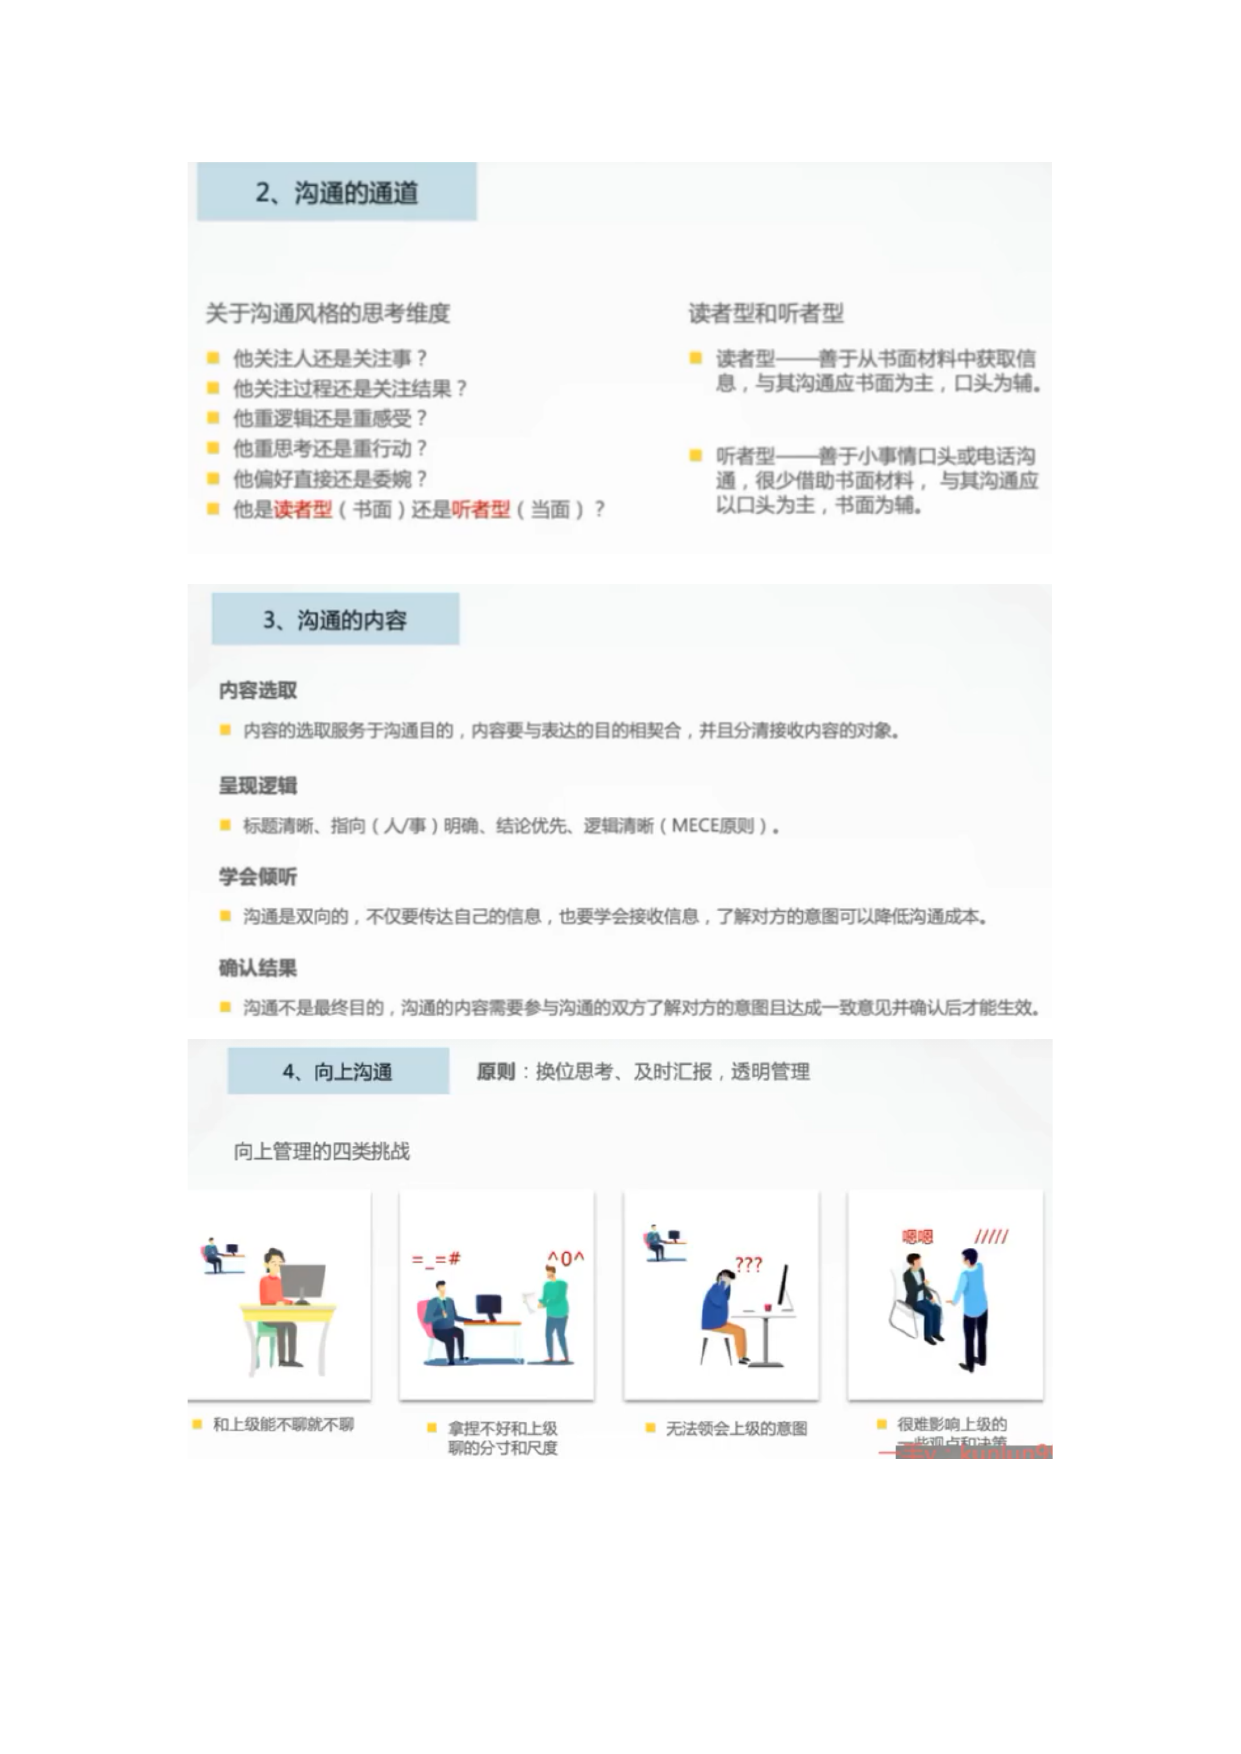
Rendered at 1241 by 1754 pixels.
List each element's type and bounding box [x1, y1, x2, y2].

picture [187, 1039, 1053, 1459]
picture [187, 584, 1052, 1018]
picture [187, 162, 1052, 554]
